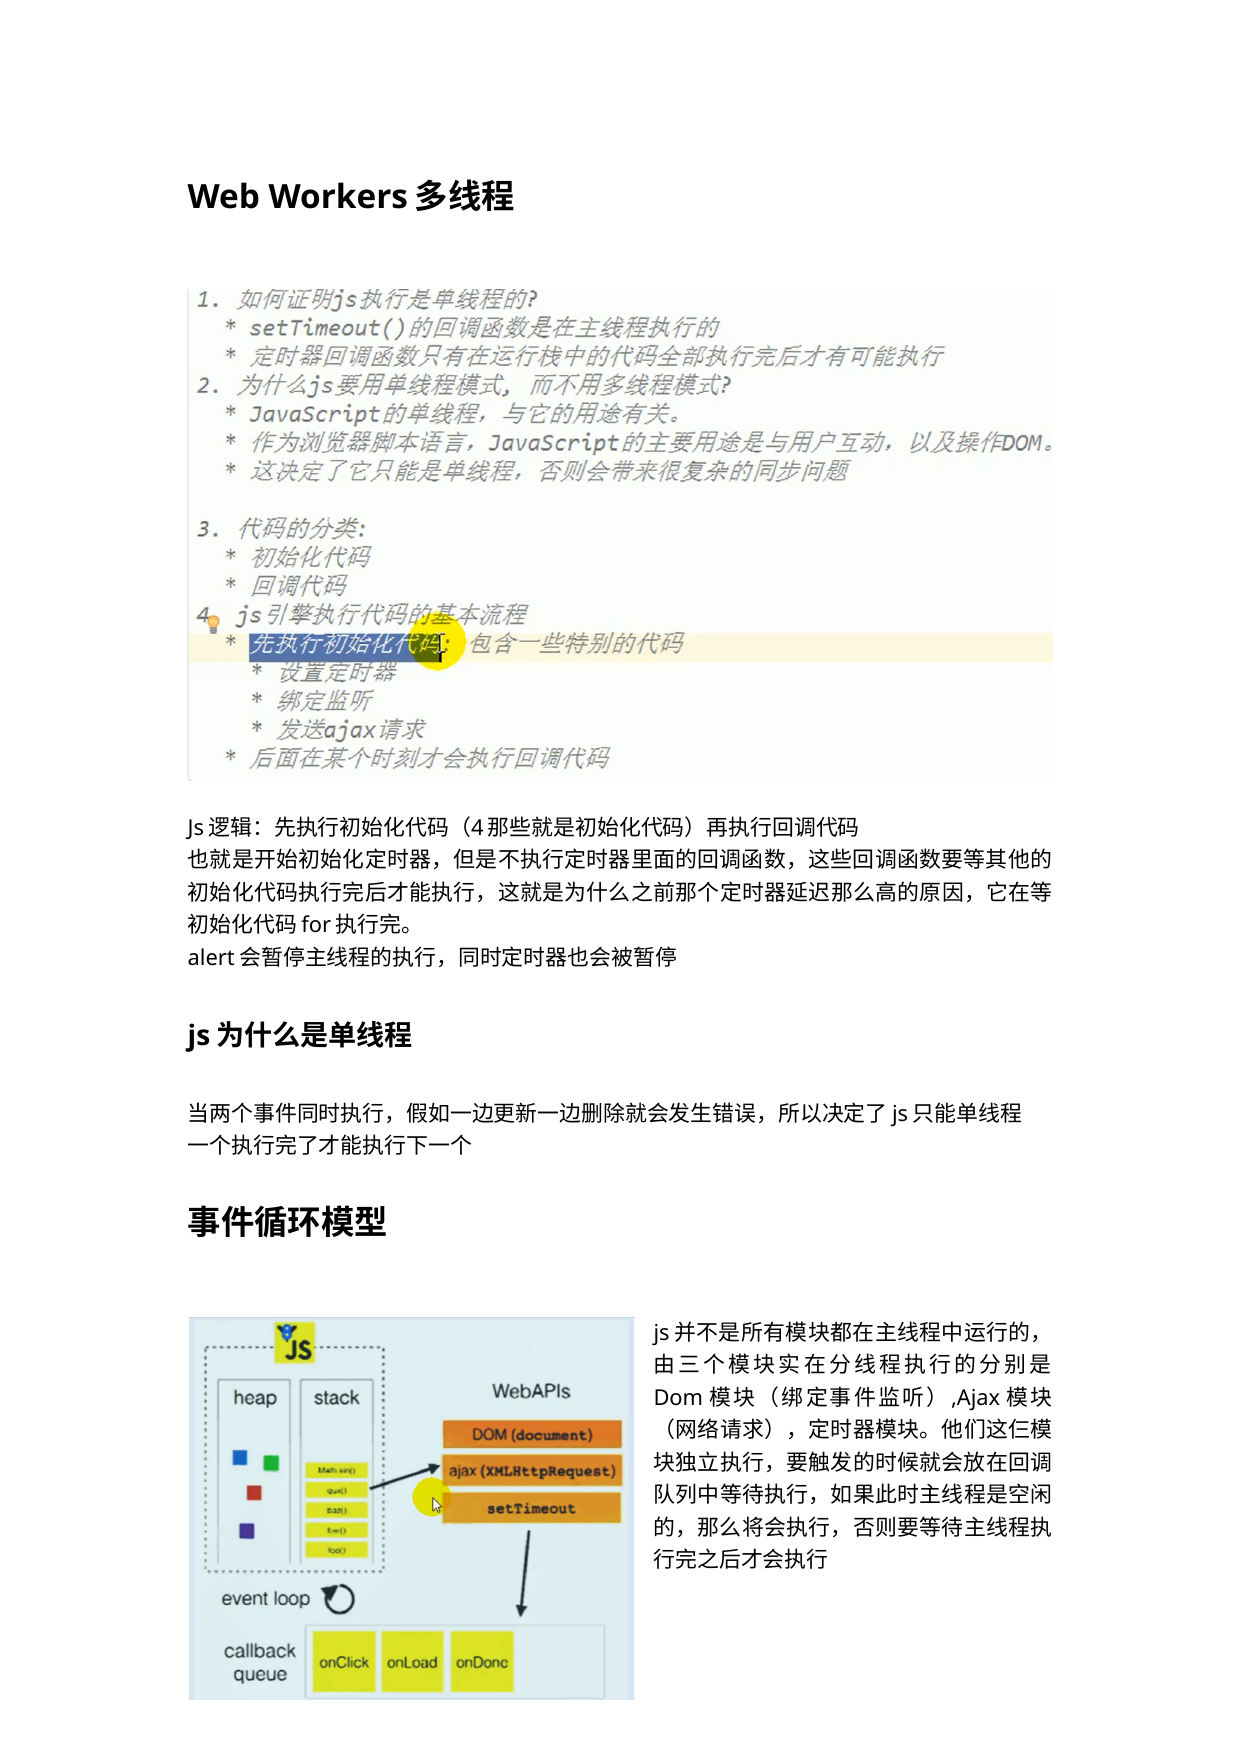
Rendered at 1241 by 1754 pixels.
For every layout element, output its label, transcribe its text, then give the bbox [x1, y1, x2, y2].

text js并不是所有模块都在主线程中运行的，由三个模块实在分线程执行的分别是Dom模块（绑定事件监听）,Ajax模块（网络请求），定时器模块。他们这仨模块独立执行，要触发的时候就会放在回调队列中等待执行，如果此时主线程是空闲的，那么将会执行，否则要等待主线程执行完之后才会执行 [187, 1314, 1053, 1574]
subtitle js为什么是单线程 [187, 1001, 1053, 1066]
text 也就是开始初始化定时器，但是不执行定时器里面的回调函数，这些回调函数要等其他的初始化代码执行完后才能执行，这就是为什么之前那个定时器延迟那么高的原因，它在等初始化代码for执行完。 [187, 842, 1053, 939]
text alert会暂停主线程的执行，同时定时器也会被暂停 [187, 939, 1053, 972]
subtitle 事件循环模型 [187, 1187, 1053, 1252]
subtitle Web Workers多线程 [187, 162, 1053, 227]
text 当两个事件同时执行，假如一边更新一边删除就会发生错误，所以决定了js只能单线程 [187, 1095, 1053, 1128]
text 一个执行完了才能执行下一个 [187, 1128, 1053, 1160]
picture [187, 289, 1053, 781]
picture [187, 1317, 635, 1699]
text Js逻辑：先执行初始化代码（4那些就是初始化代码）再执行回调代码 [187, 809, 1053, 842]
